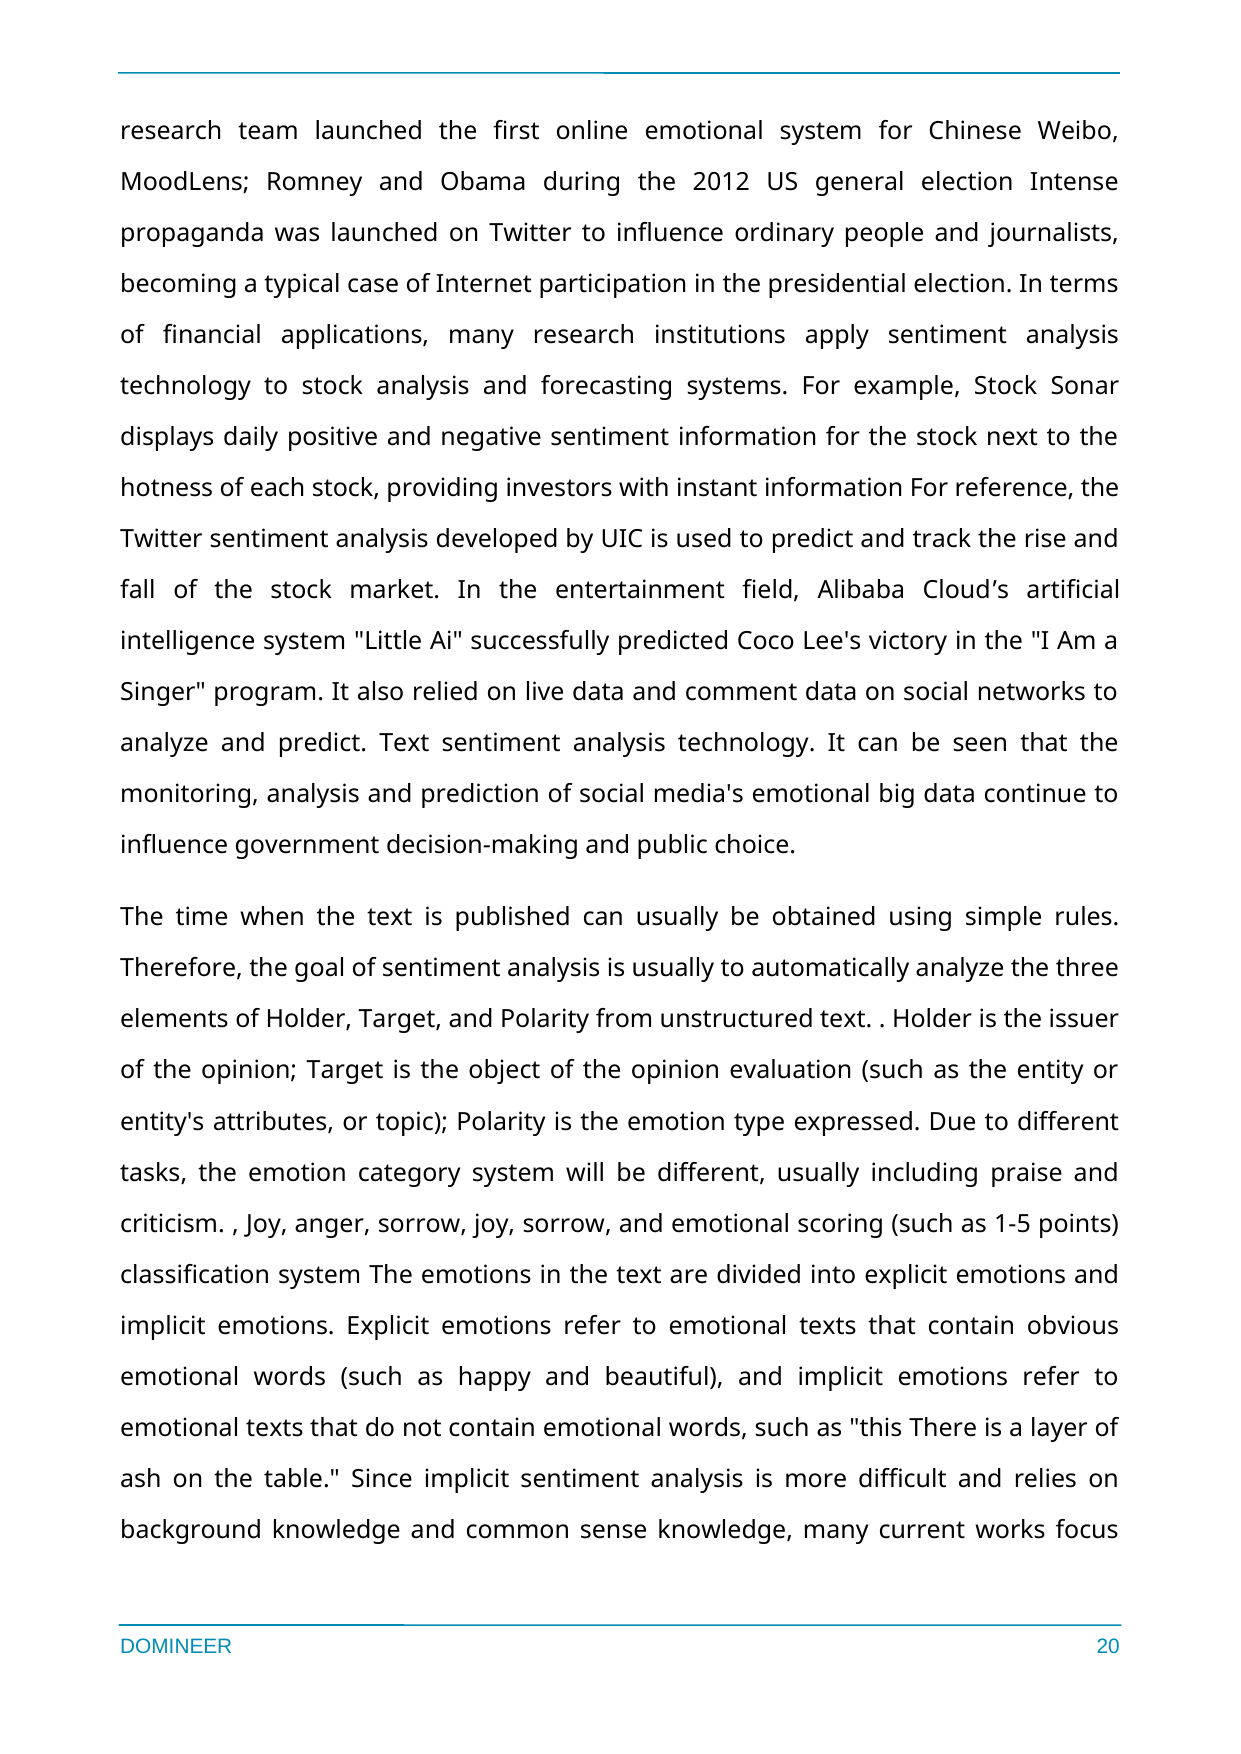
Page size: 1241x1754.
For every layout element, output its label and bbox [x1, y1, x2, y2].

text [120, 899, 1120, 1546]
text [120, 112, 1120, 861]
